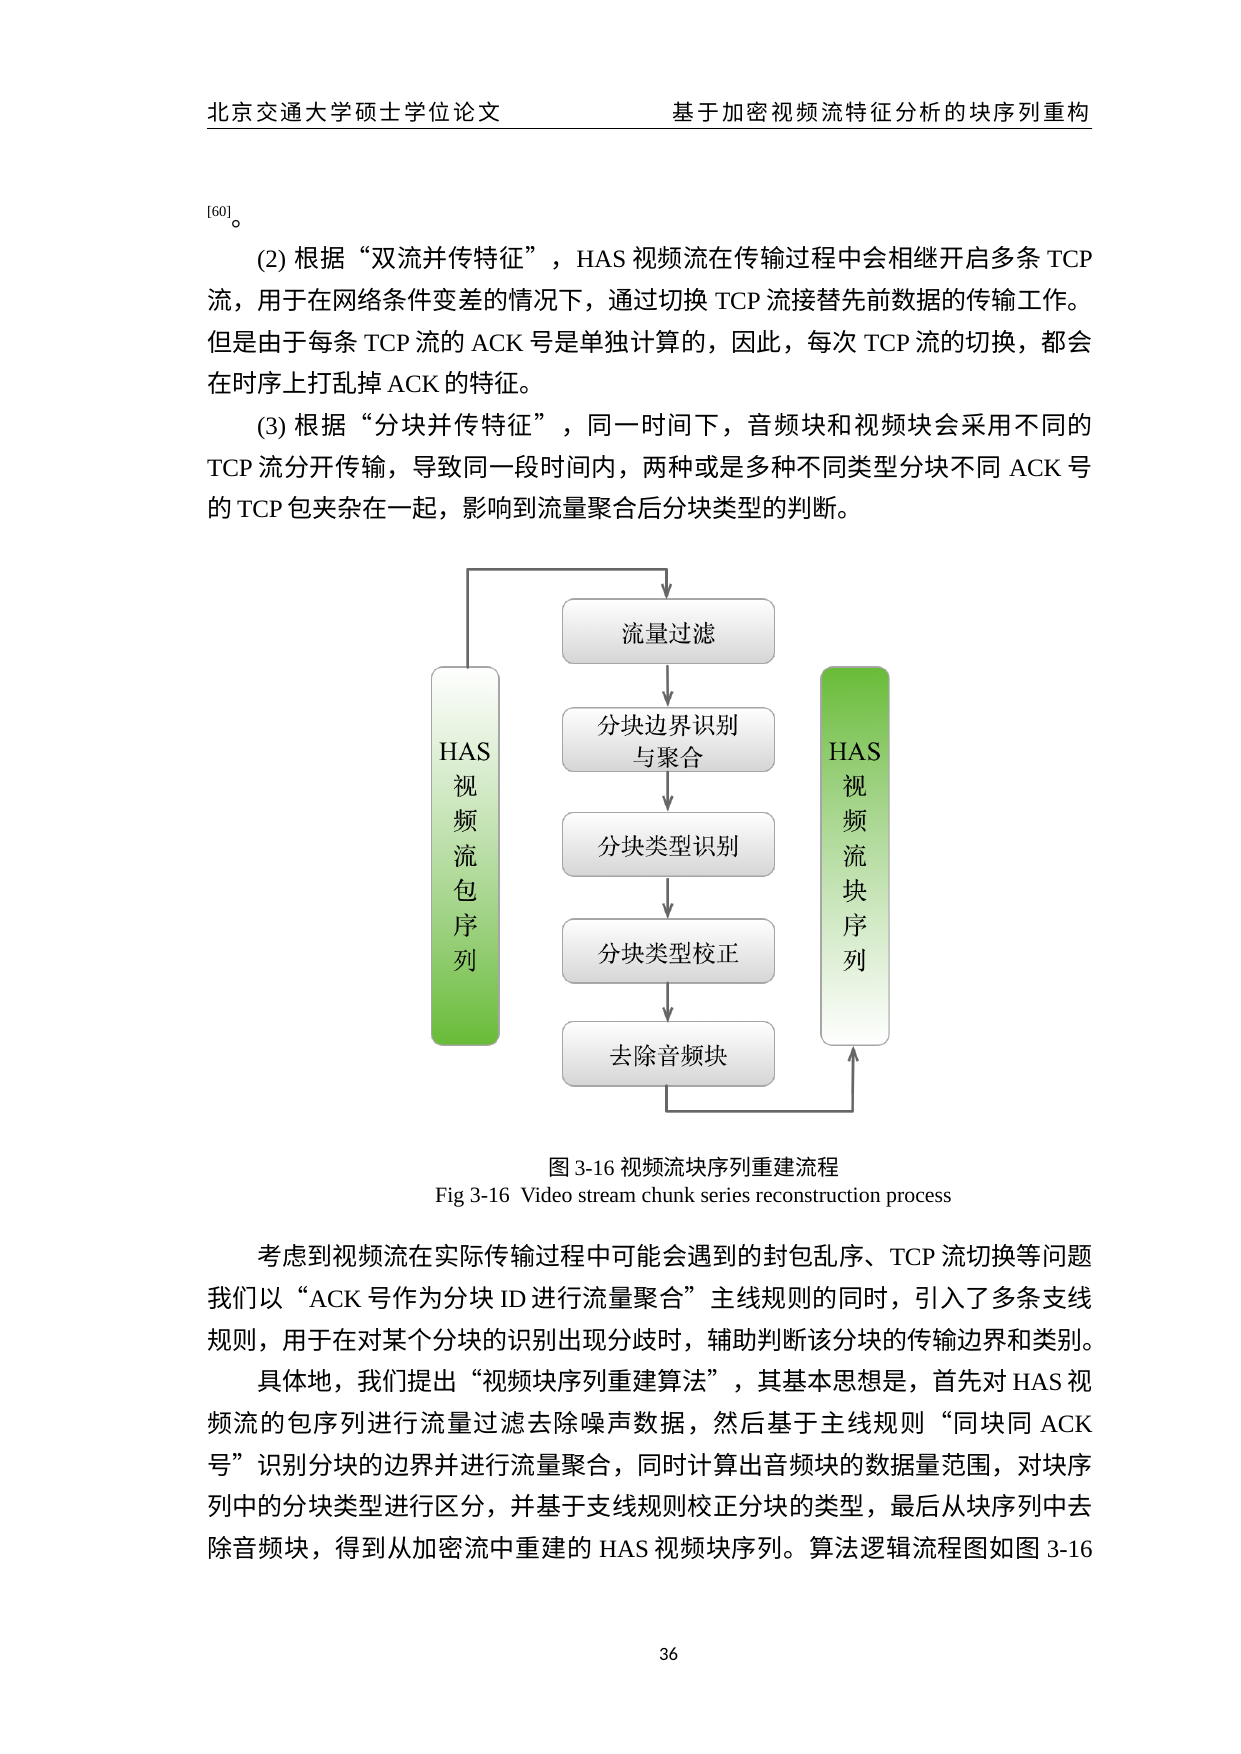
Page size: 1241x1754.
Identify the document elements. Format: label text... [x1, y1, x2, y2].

text Fig 3-16 Video stream chunk series reconstruction process [294, 1182, 1092, 1207]
list 根据“双流并传特征”，HAS视频流在传输过程中会相继开启多条TCP流，用于在网络条件变差的情况下，通过切换TCP流接替先前数据的传输工作。但是由于每条TCP流的ACK号是单独计算的，因此，每次TCP流的切换，都会在时序上打乱掉ACK的特征。 [207, 234, 1092, 401]
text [207, 1357, 1092, 1566]
list 根据“分块并传特征”，同一时间下，音频块和视频块会采用不同的TCP流分开传输，导致同一段时间内，两种或是多种不同类型分块不同ACK号的TCP包夹杂在一起，影响到流量聚合后分块类型的判断。 [207, 401, 1092, 526]
picture [430, 567, 890, 1151]
text 考虑到视频流在实际传输过程中可能会遇到的封包乱序、TCP流切换等问题，我们以“ACK号作为分块ID进行流量聚合”主线规则的同时，引入了多条支线规则，用于在对某个分块的识别出现分歧时，辅助判断该分块的传输边界和类别。 [207, 1232, 1092, 1357]
text 图3-16 视频流块序列重建流程 [294, 1150, 1092, 1182]
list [207, 193, 1092, 234]
